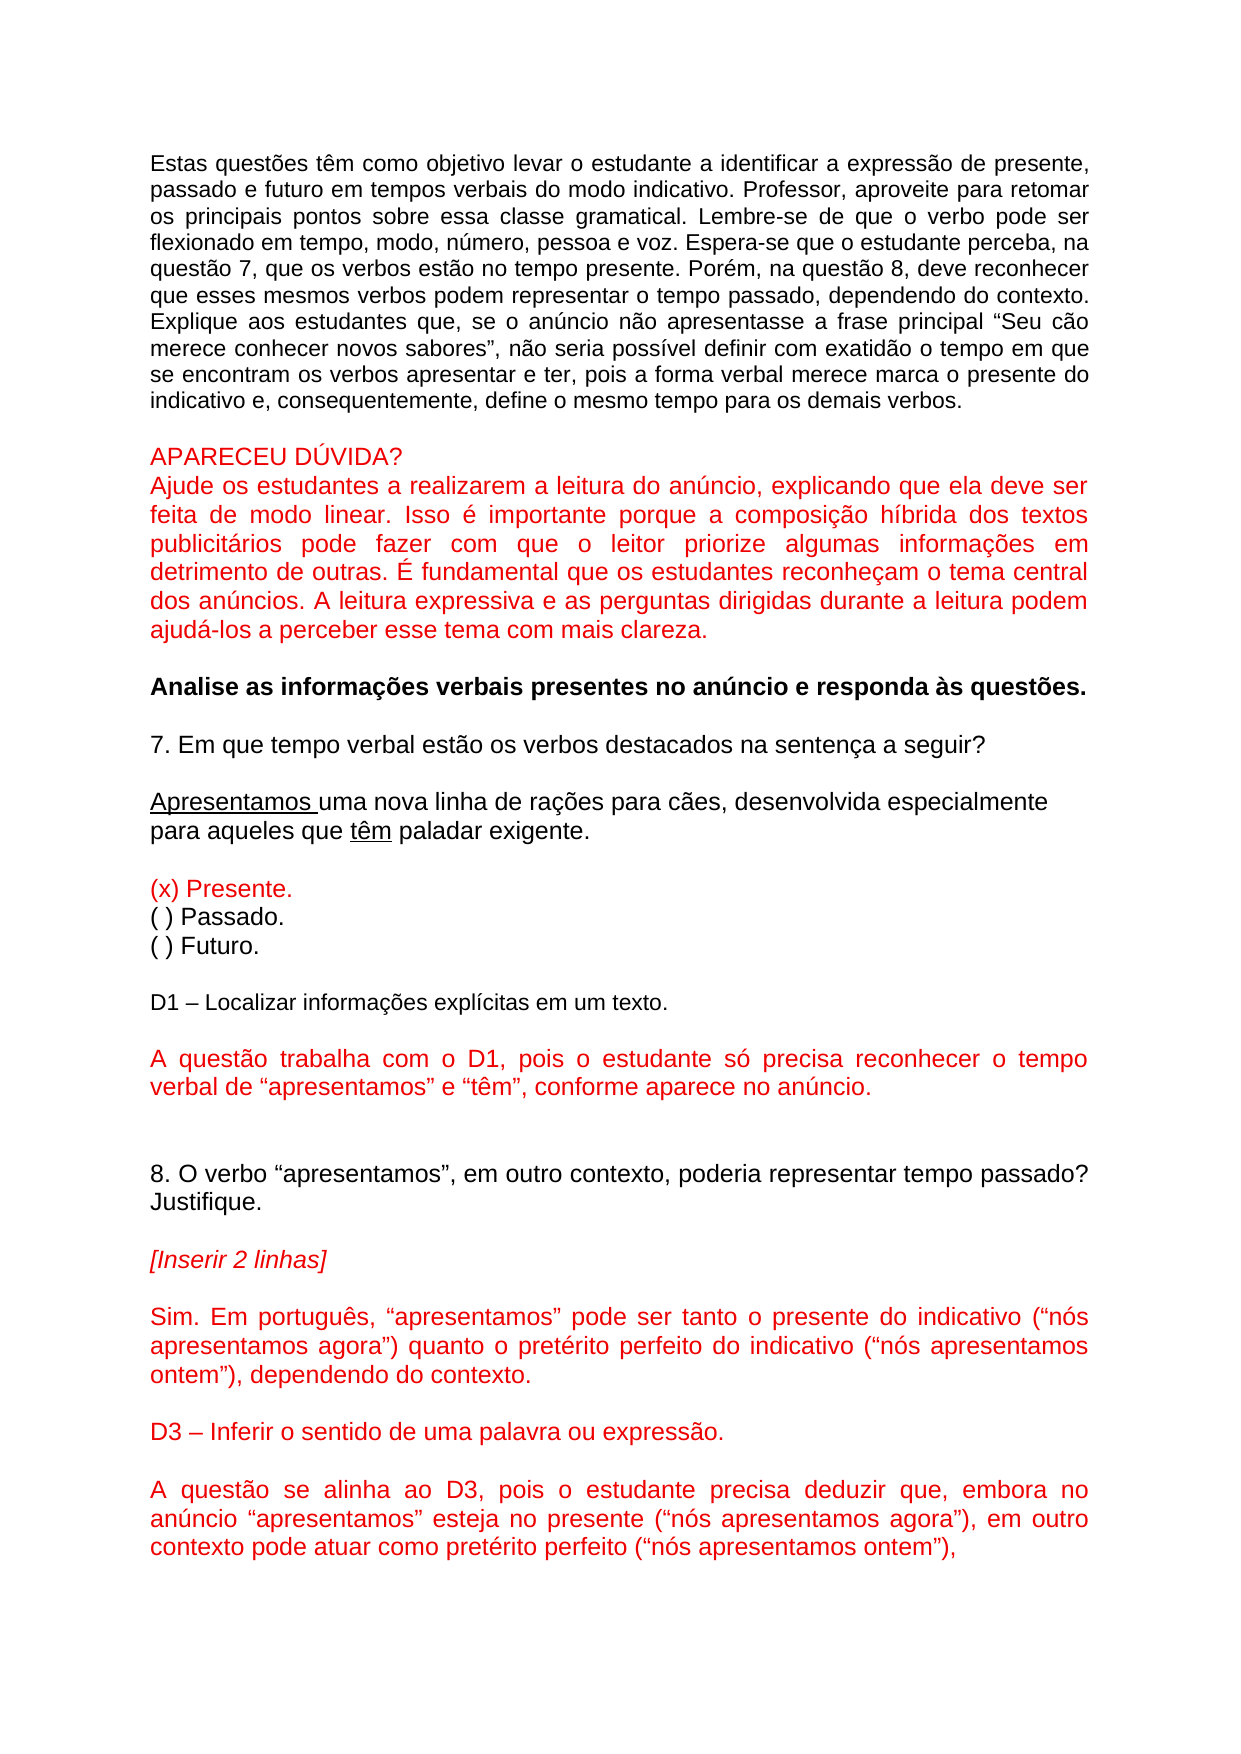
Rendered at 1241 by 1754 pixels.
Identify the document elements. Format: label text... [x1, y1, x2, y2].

text A questão trabalha com o D1, pois o estudante só precisa reconhecer o tempo verbal de “apresentamos” e “têm”, conforme aparece no anúncio. [150, 1044, 1090, 1101]
text Sim. Em português, “apresentamos” pode ser tanto o presente do indicativo (“nós apresentamos agora”) quanto o pretérito perfeito do indicativo (“nós apresentamos ontem”), dependendo do contexto. [150, 1302, 1090, 1389]
text Analise as informações verbais presentes no anúncio e responda às questões. [150, 672, 1090, 701]
text (x) Presente. [150, 873, 1090, 902]
text D3 – Inferir o sentido de uma palavra ou expressão. [150, 1417, 1090, 1446]
text [Inserir 2 linhas] [150, 1245, 1090, 1274]
text ( ) Passado. [150, 902, 1090, 931]
text ( ) Futuro. [150, 931, 1090, 960]
text A questão se alinha ao D3, pois o estudante precisa deduzir que, embora no anúncio “apresentamos” esteja no presente (“nós apresentamos agora”), em outro contexto pode atuar como pretérito perfeito (“nós apresentamos ontem”), [150, 1475, 1090, 1561]
text 8. O verbo “apresentamos”, em outro contexto, poderia representar tempo passado? Justifique. [150, 1159, 1090, 1216]
text APARECEU DÚVIDA? [150, 442, 1090, 471]
text Estas questões têm como objetivo levar o estudante a identificar a expressão de presente, passado e futuro em tempos verbais do modo indicativo. Professor, aproveite para retomar os principais pontos sobre essa classe gramatical. Lembre-se de que o verbo pode ser flexionado em tempo, modo, número, pessoa e voz. Espera-se que o estudante perceba, na questão 7, que os verbos estão no tempo presente. Porém, na questão 8, deve reconhecer que esses mesmos verbos podem representar o tempo passado, dependendo do contexto. Explique aos estudantes que, se o anúncio não apresentasse a frase principal “Seu cão merece conhecer novos sabores”, não seria possível definir com exatidão o tempo em que se encontram os verbos apresentar e ter, pois a forma verbal merece marca o presente do indicativo e, consequentemente, define o mesmo tempo para os demais verbos. [150, 150, 1090, 413]
text Ajude os estudantes a realizarem a leitura do anúncio, explicando que ela deve ser feita de modo linear. Isso é importante porque a composição híbrida dos textos publicitários pode fazer com que o leitor priorize algumas informações em detrimento de outras. É fundamental que os estudantes reconheçam o tema central dos anúncios. A leitura expressiva e as perguntas dirigidas durante a leitura podem ajudá-los a perceber esse tema com mais clareza. [150, 471, 1090, 643]
text D1 – Localizar informações explícitas em um texto. [150, 988, 1090, 1015]
text 7. Em que tempo verbal estão os verbos destacados na sentença a seguir? [150, 730, 1090, 758]
text Apresentamos uma nova linha de rações para cães, desenvolvida especialmente para aqueles que têm paladar exigente. [150, 787, 1090, 845]
